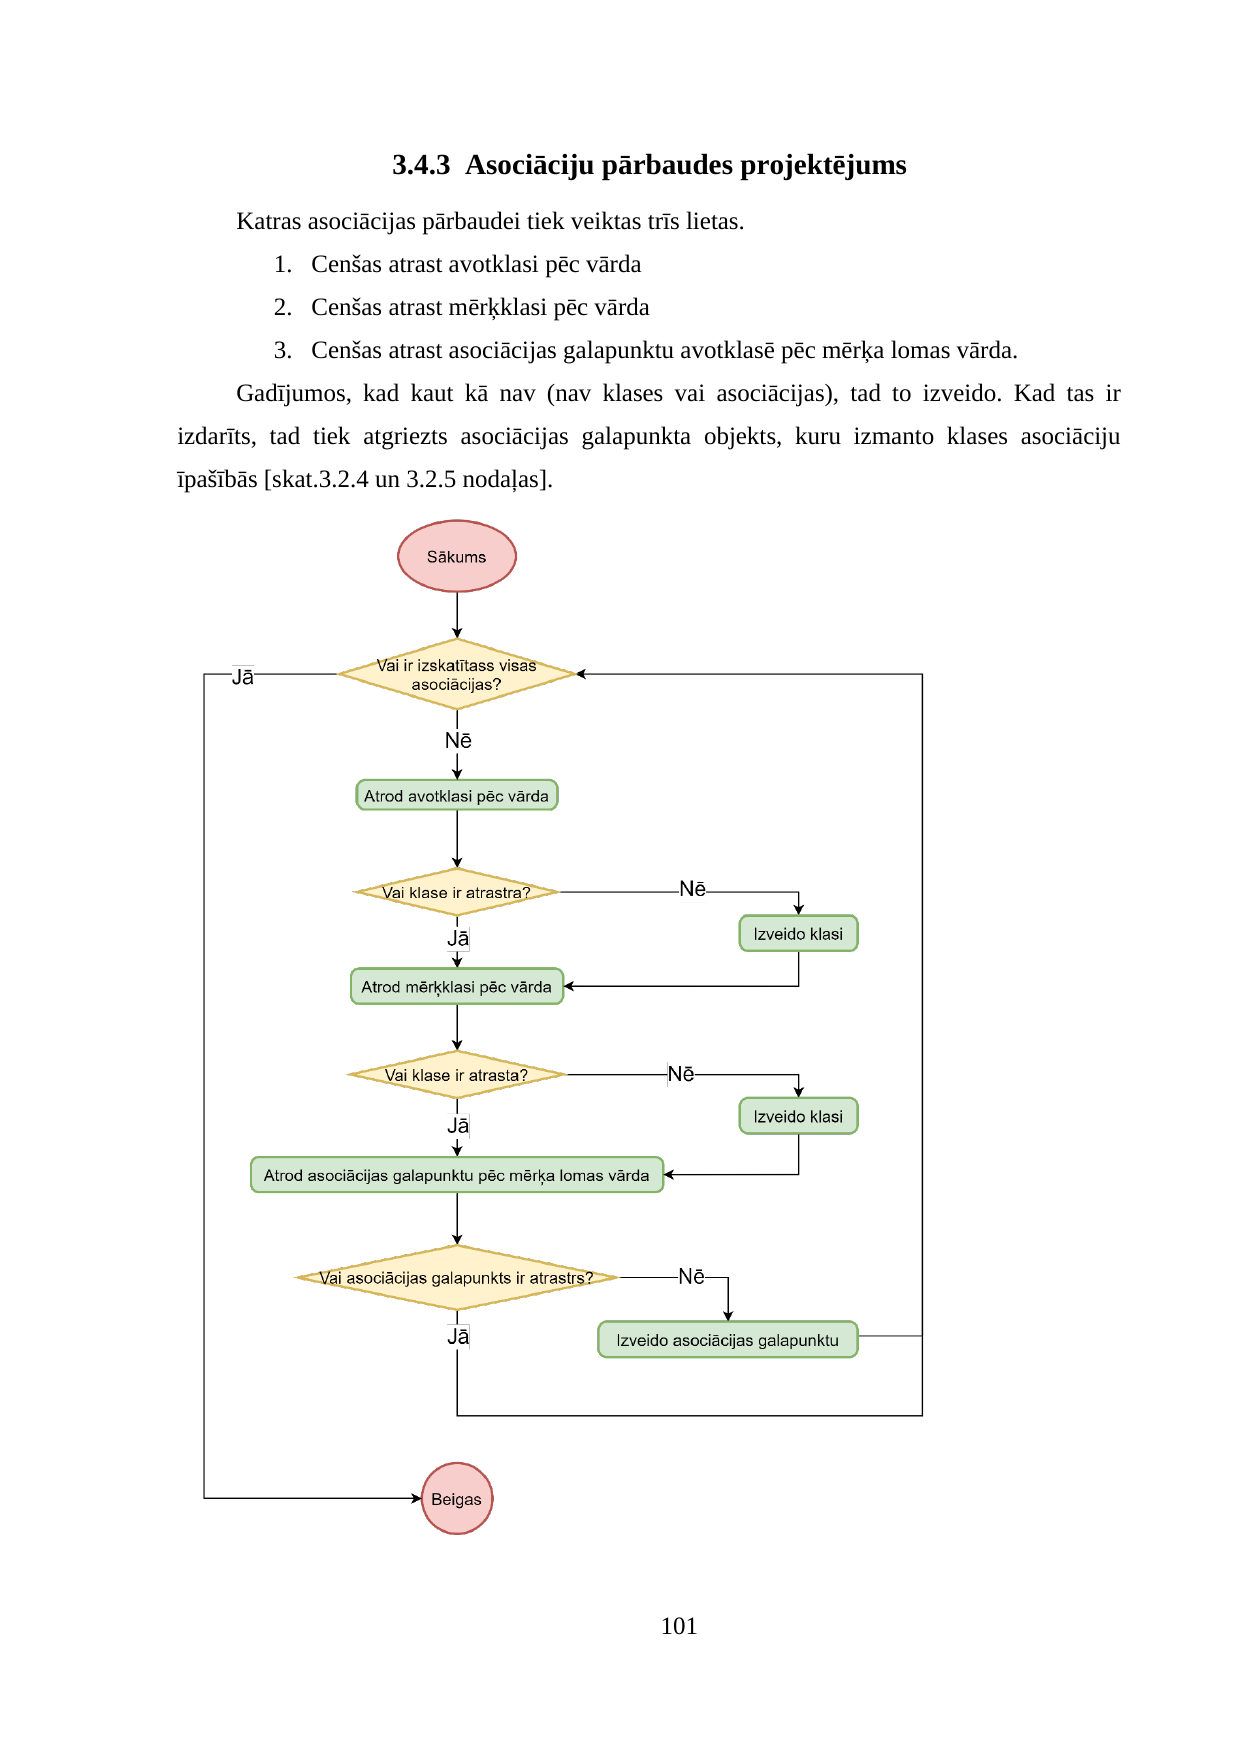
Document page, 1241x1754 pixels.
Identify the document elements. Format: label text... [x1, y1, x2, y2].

list Cenšas atrast asociācijas galapunktu avotklasē pēc mērķa lomas vārda. [274, 335, 1122, 364]
text Katras asociācijas pārbaudei tiek veiktas trīs lietas. [177, 206, 1122, 234]
list Cenšas atrast mērķklasi pēc vārda [274, 292, 1122, 321]
list Cenšas atrast avotklasi pēc vārda [274, 249, 1122, 278]
picture [183, 507, 945, 1547]
subtitle 3.4.3 Asociāciju pārbaudes projektējums [177, 147, 1122, 181]
text Gadījumos, kad kaut kā nav (nav klases vai asociācijas), tad to izveido. Kad tas ir izdarīts, tad tiek atgriezts asociācijas galapunkta objekts, kuru izmanto klases asociāciju īpašībās [skat.3.2.4 un 3.2.5 nodaļas]. [177, 378, 1122, 493]
